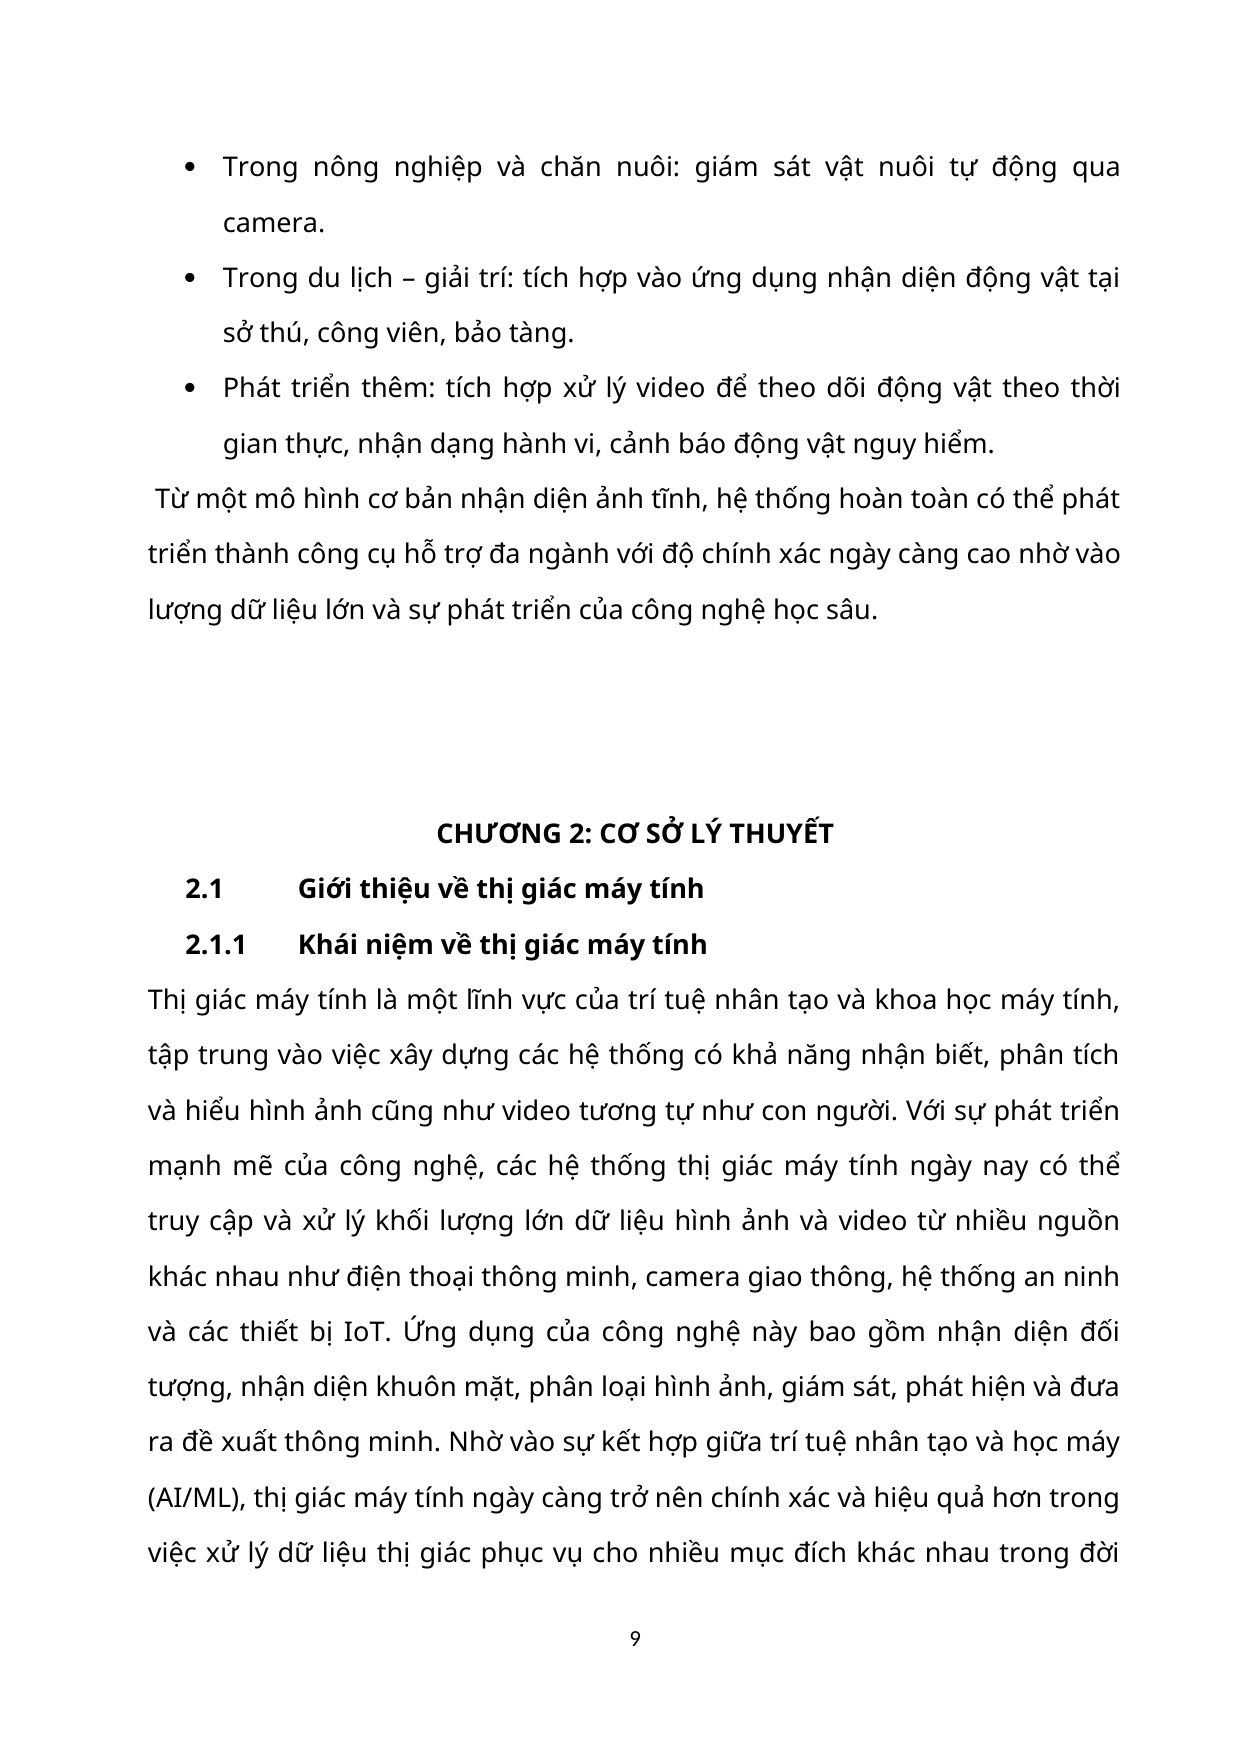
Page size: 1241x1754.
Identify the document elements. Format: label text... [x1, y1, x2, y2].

list Trong du lịch – giải trí: tích hợp vào ứng dụng nhận diện động vật tại sở thú, công viên, bảo tàng. [185, 258, 1122, 351]
list Khái niệm về thị giác máy tính [185, 925, 1122, 962]
list Giới thiệu về thị giác máy tính [185, 870, 1122, 907]
list Phát triển thêm: tích hợp xử lý video để theo dõi động vật theo thời gian thực, nhận dạng hành vi, cảnh báo động vật nguy hiểm. [185, 369, 1122, 461]
text Từ một mô hình cơ bản nhận diện ảnh tĩnh, hệ thống hoàn toàn có thể phát triển thành công cụ hỗ trợ đa ngành với độ chính xác ngày càng cao nhờ vào lượng dữ liệu lớn và sự phát triển của công nghệ học sâu. [148, 479, 1122, 627]
list Trong nông nghiệp và chăn nuôi: giám sát vật nuôi tự động qua camera. [185, 148, 1122, 240]
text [148, 980, 1122, 1570]
text CHƯƠNG 2: CƠ SỞ LÝ THUYẾT [148, 814, 1122, 851]
